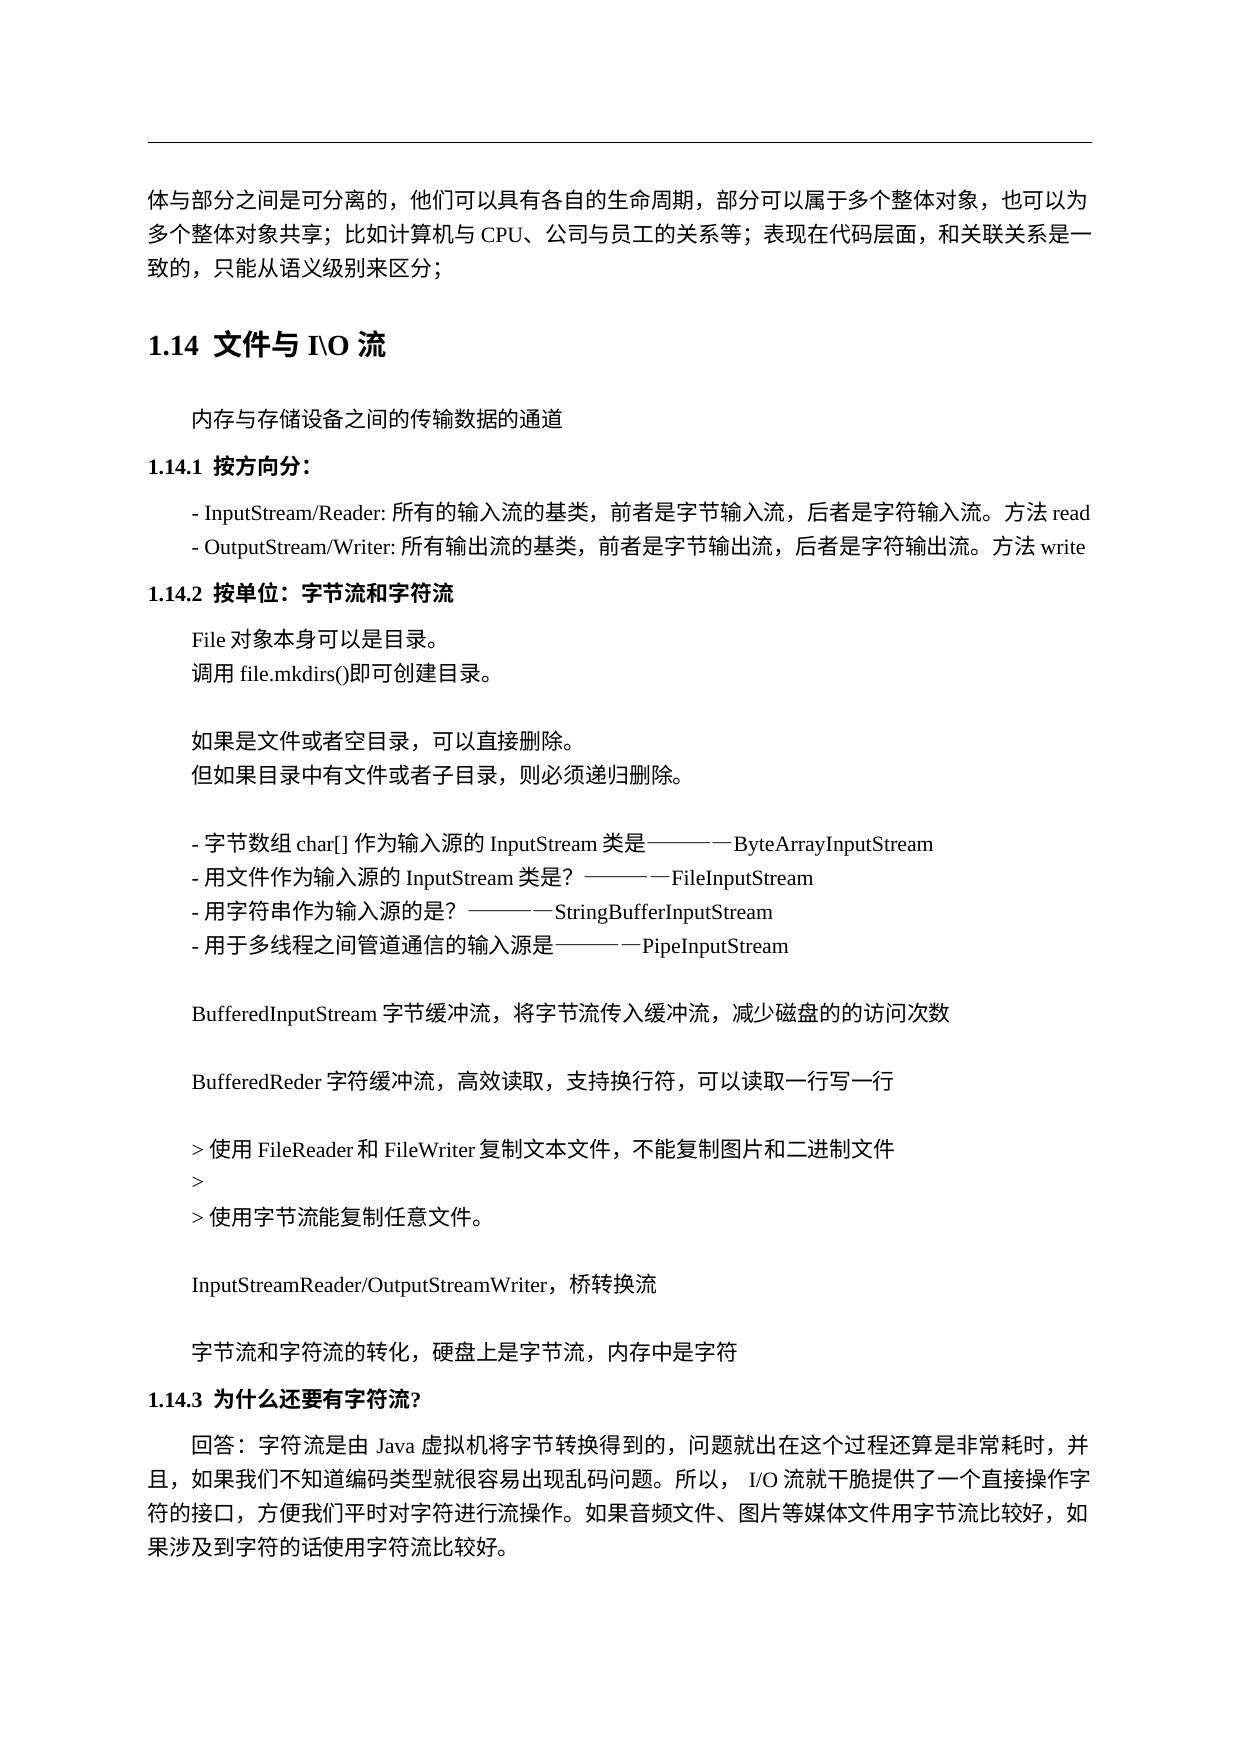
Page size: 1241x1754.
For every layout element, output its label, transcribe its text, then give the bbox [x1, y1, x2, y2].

text > 使用FileReader和FileWriter复制文本文件，不能复制图片和二进制文件 [148, 1131, 1092, 1164]
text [148, 182, 1092, 283]
text - 用文件作为输入源的InputStream类是？————FileInputStream [148, 859, 1092, 893]
text 内存与存储设备之间的传输数据的通道 [148, 401, 1092, 435]
text - InputStream/Reader: 所有的输入流的基类，前者是字节输入流，后者是字符输入流。方法read [148, 494, 1092, 528]
text 回答：字符流是由 Java 虚拟机将字节转换得到的，问题就出在这个过程还算是非常耗时，并且，如果我们不知道编码类型就很容易出现乱码问题。所以， I/O 流就干脆提供了一个直接操作字符的接口，方便我们平时对字符进行流操作。如果音频文件、图片等媒体文件用字节流比较好，如果涉及到字符的话使用字符流比较好。 [148, 1427, 1092, 1563]
text > [148, 1164, 1092, 1198]
subtitle 文件与 I\O 流 [148, 308, 1092, 376]
text 调用file.mkdirs()即可创建目录。 [148, 655, 1092, 689]
subtitle 为什么还要有字符流? [148, 1381, 1092, 1415]
text BufferedReder字符缓冲流，高效读取，支持换行符，可以读取一行写一行 [148, 1063, 1092, 1097]
text 字节流和字符流的转化，硬盘上是字节流，内存中是字符 [148, 1334, 1092, 1368]
subtitle 按单位：字节流和字符流 [148, 575, 1092, 609]
text > 使用字节流能复制任意文件。 [148, 1198, 1092, 1232]
text 但如果目录中有文件或者子目录，则必须递归删除。 [148, 757, 1092, 791]
subtitle 按方向分： [148, 448, 1092, 482]
text InputStreamReader/OutputStreamWriter，桥转换流 [148, 1266, 1092, 1300]
text File对象本身可以是目录。 [148, 621, 1092, 655]
text - 用字符串作为输入源的是？————StringBufferInputStream [148, 893, 1092, 927]
text - 用于多线程之间管道通信的输入源是————PipeInputStream [148, 927, 1092, 961]
text BufferedInputStream字节缓冲流，将字节流传入缓冲流，减少磁盘的的访问次数 [148, 995, 1092, 1029]
text - 字节数组char[] 作为输入源的InputStream类是————ByteArrayInputStream [148, 825, 1092, 859]
text 如果是文件或者空目录，可以直接删除。 [148, 723, 1092, 757]
text - OutputStream/Writer: 所有输出流的基类，前者是字节输出流，后者是字符输出流。方法write [148, 528, 1092, 562]
